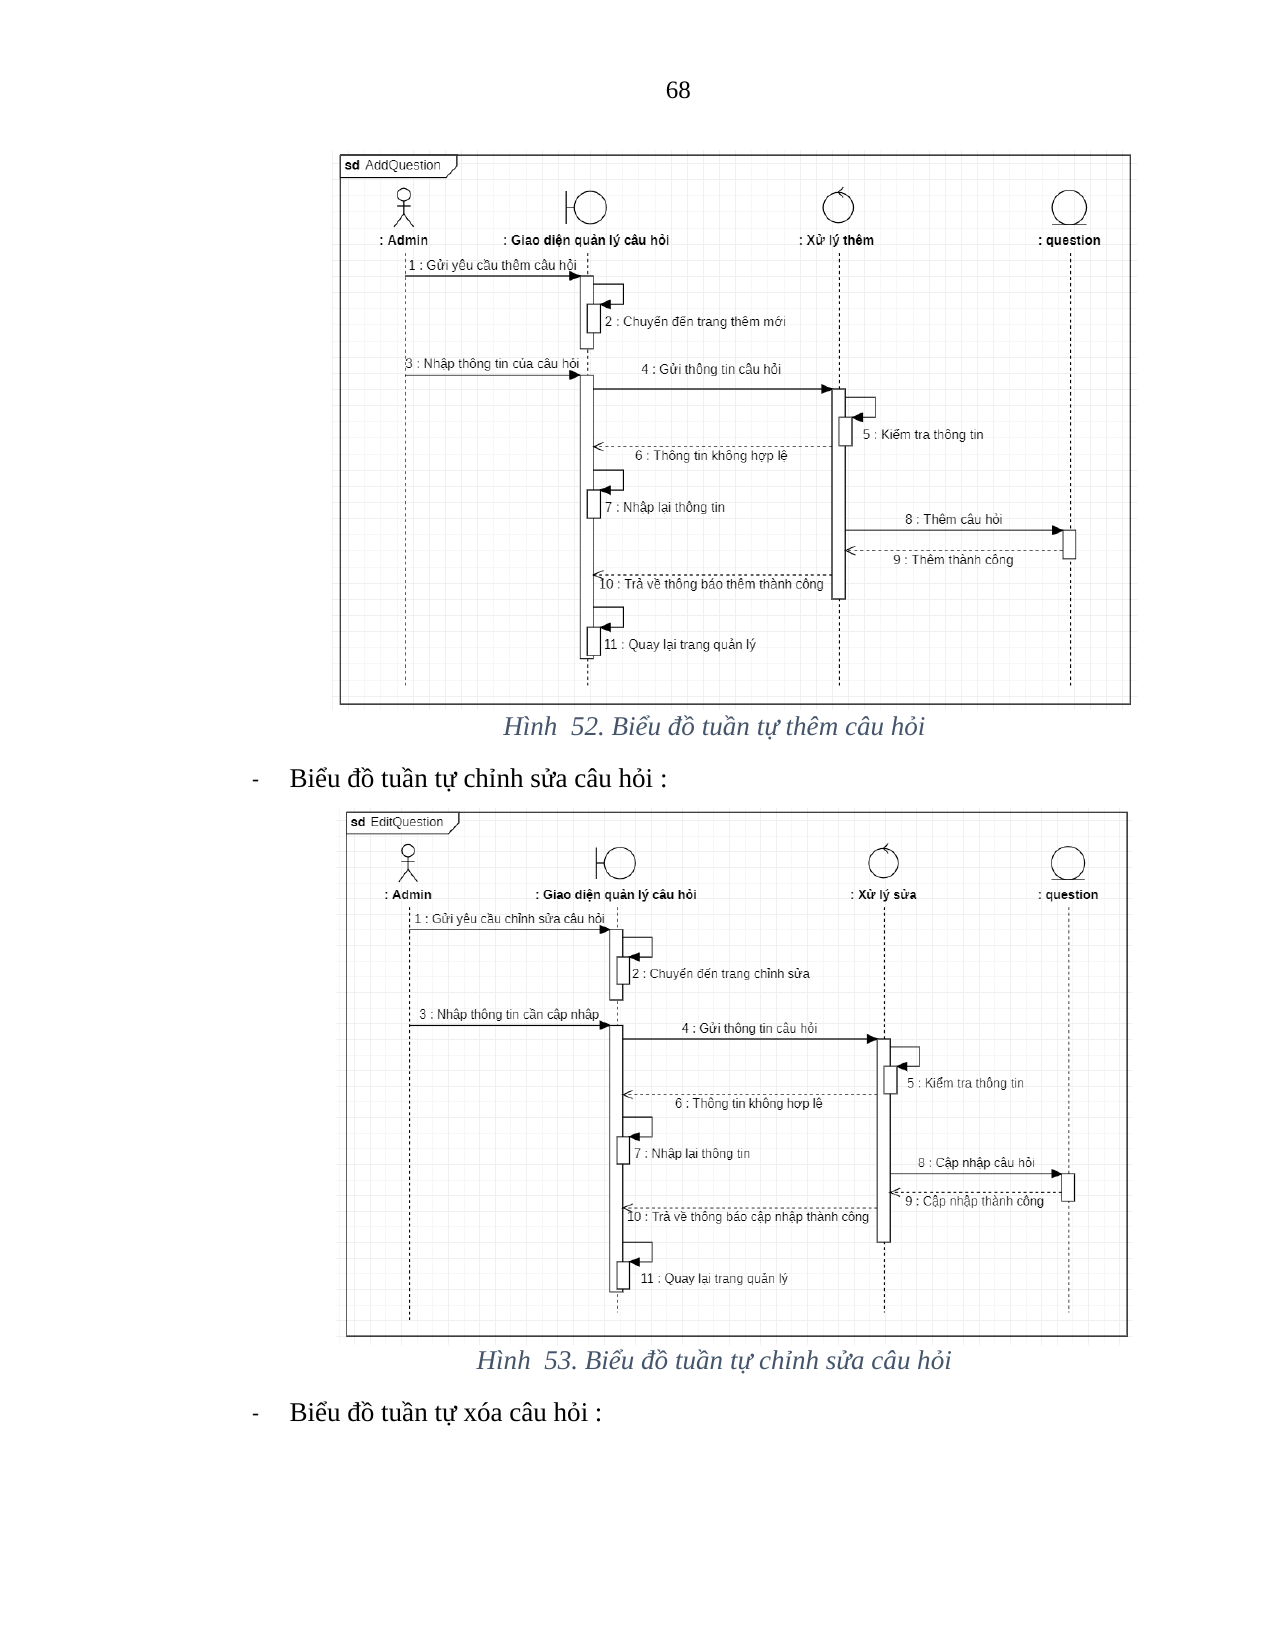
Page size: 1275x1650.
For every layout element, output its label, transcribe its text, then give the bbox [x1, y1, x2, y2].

picture [331, 150, 1138, 710]
picture [336, 808, 1133, 1345]
list Biểu đồ tuần tự xóa câu hỏi : [252, 1396, 1217, 1427]
list Biểu đồ tuần tự chỉnh sửa câu hỏi : [252, 762, 1217, 793]
